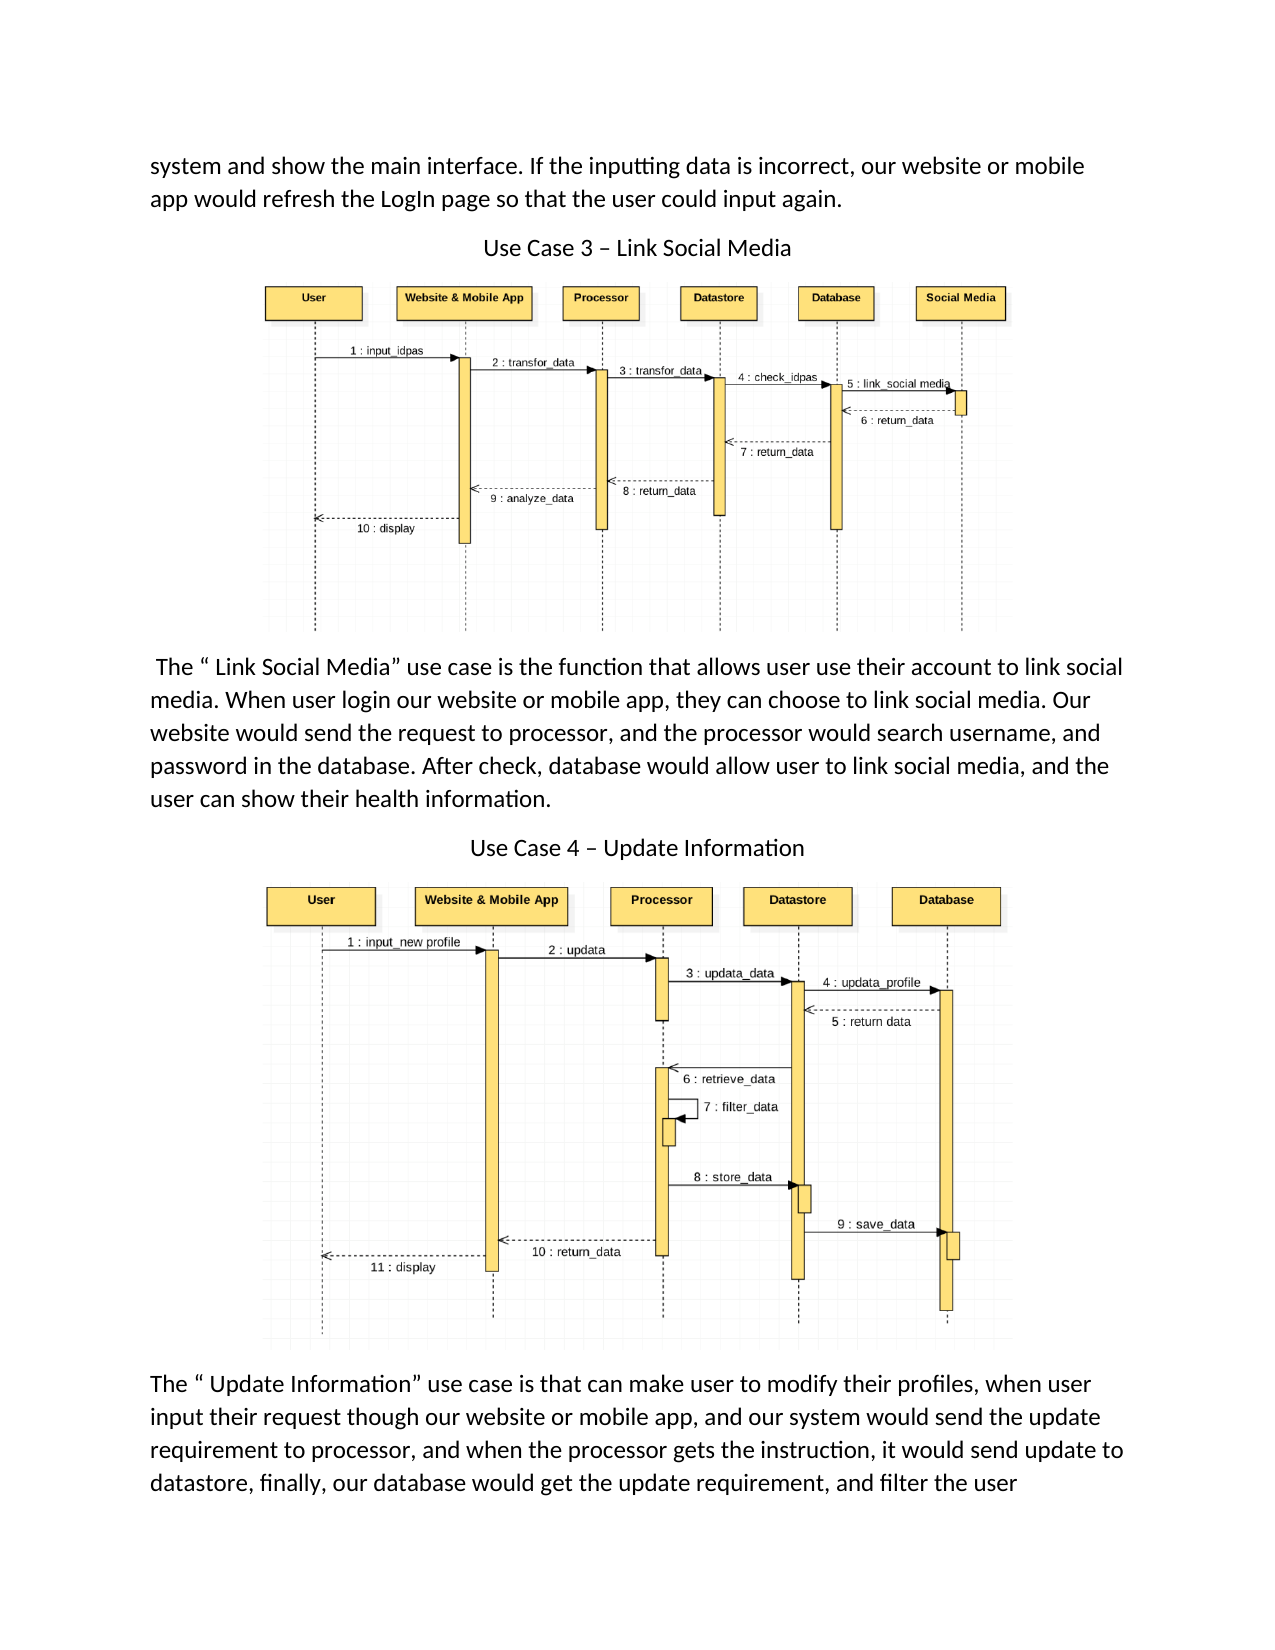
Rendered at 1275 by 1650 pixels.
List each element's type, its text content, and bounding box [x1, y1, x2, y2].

text Use Case 4 – Update Information [150, 832, 1125, 863]
picture [262, 282, 1013, 632]
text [150, 150, 1125, 213]
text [150, 1368, 1125, 1497]
picture [262, 882, 1013, 1350]
text The “ Link Social Media” use case is the function that allows user use their account to link social media. When user login our website or mobile app, they can choose to link social media. Our website would send the request to processor, and the processor would search username, and password in the database. After check, database would allow user to link social media, and the user can show their health information. [150, 651, 1125, 813]
text Use Case 3 – Link Social Media [150, 232, 1125, 263]
